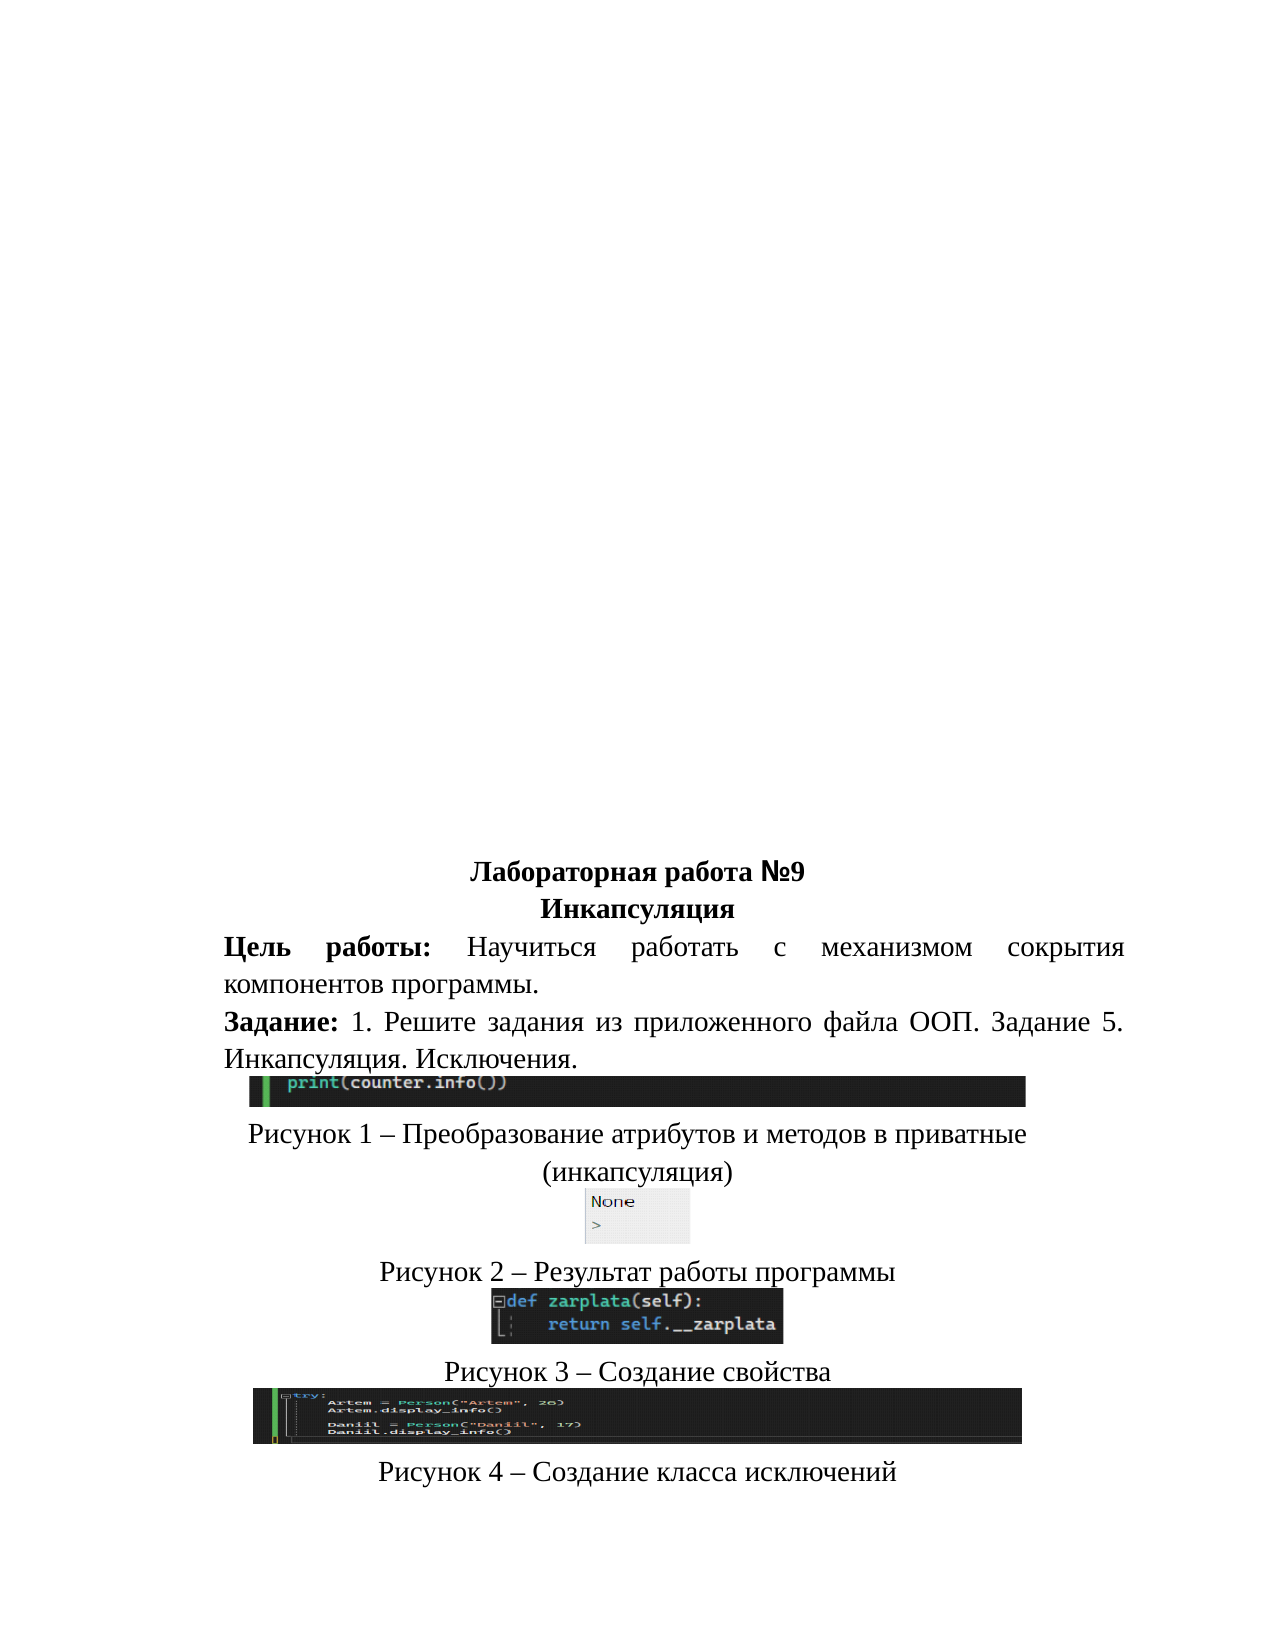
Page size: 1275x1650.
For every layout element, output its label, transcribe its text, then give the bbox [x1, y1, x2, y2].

text Цель работы: Научиться работать с механизмом сокрытия компонентов программы. [224, 926, 1125, 1001]
text Рисунок 4 – Создание класса исключений [150, 1451, 1125, 1489]
text Рисунок 3 – Создание свойства [150, 1351, 1125, 1389]
text Рисунок 2 – Результат работы программы [150, 1251, 1125, 1289]
text Рисунок 1 – Преобразование атрибутов и методов в приватные (инкапсуляция) [150, 1114, 1125, 1189]
text Инкапсуляция [150, 889, 1125, 926]
text Задание: 1. Решите задания из приложенного файла ООП. Задание 5. Инкапсуляция. Исключения. [224, 1001, 1125, 1076]
text Лабораторная работа №9 [150, 851, 1125, 889]
